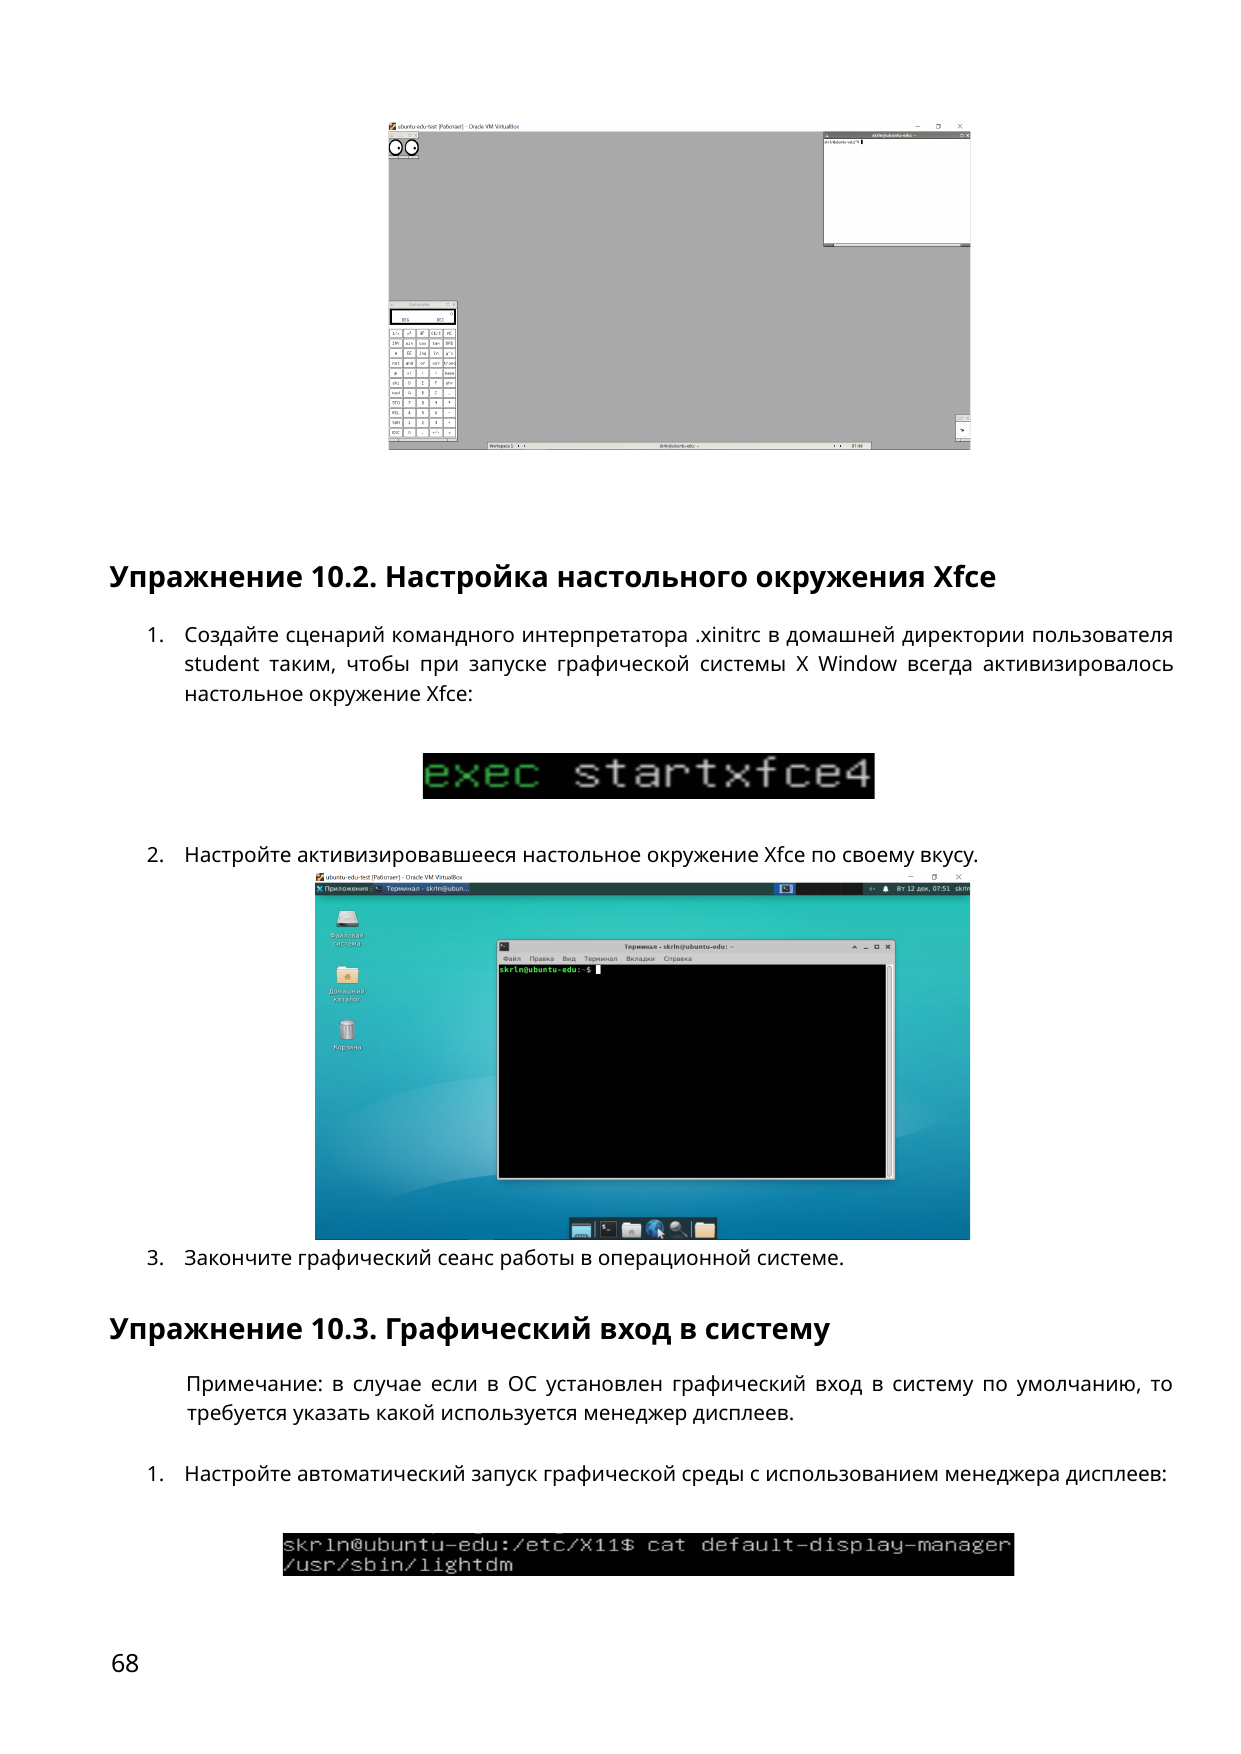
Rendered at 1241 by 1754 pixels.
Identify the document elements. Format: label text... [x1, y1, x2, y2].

picture [570, 1218, 716, 1240]
subtitle Упражнение 10.3. Графический вход в систему [109, 1308, 1181, 1348]
list Настройте активизировавшееся настольное окружение Xfce по своему вкусу. [147, 840, 1174, 869]
picture [315, 871, 971, 1214]
picture [422, 753, 875, 799]
text Примечание: в случае если в ОС установлен графический вход в систему по умолчанию, то требуется указать какой используется менеджер дисплеев. [186, 1369, 1174, 1426]
list Создайте сценарий командного интерпретатора .xinitrc в домашней директории пользователя student таким, чтобы при запуске графической системы X Window всегда активизировалось настольное окружение Xfce: [147, 620, 1174, 707]
list Закончите графический сеанс работы в операционной системе. [147, 1243, 1174, 1271]
picture [388, 122, 971, 450]
list Настройте автоматический запуск графической среды с использованием менеджера дисплеев: [147, 1459, 1174, 1487]
picture [282, 1533, 1015, 1576]
subtitle Упражнение 10.2. Настройка настольного окружения Xfce [109, 557, 1181, 596]
